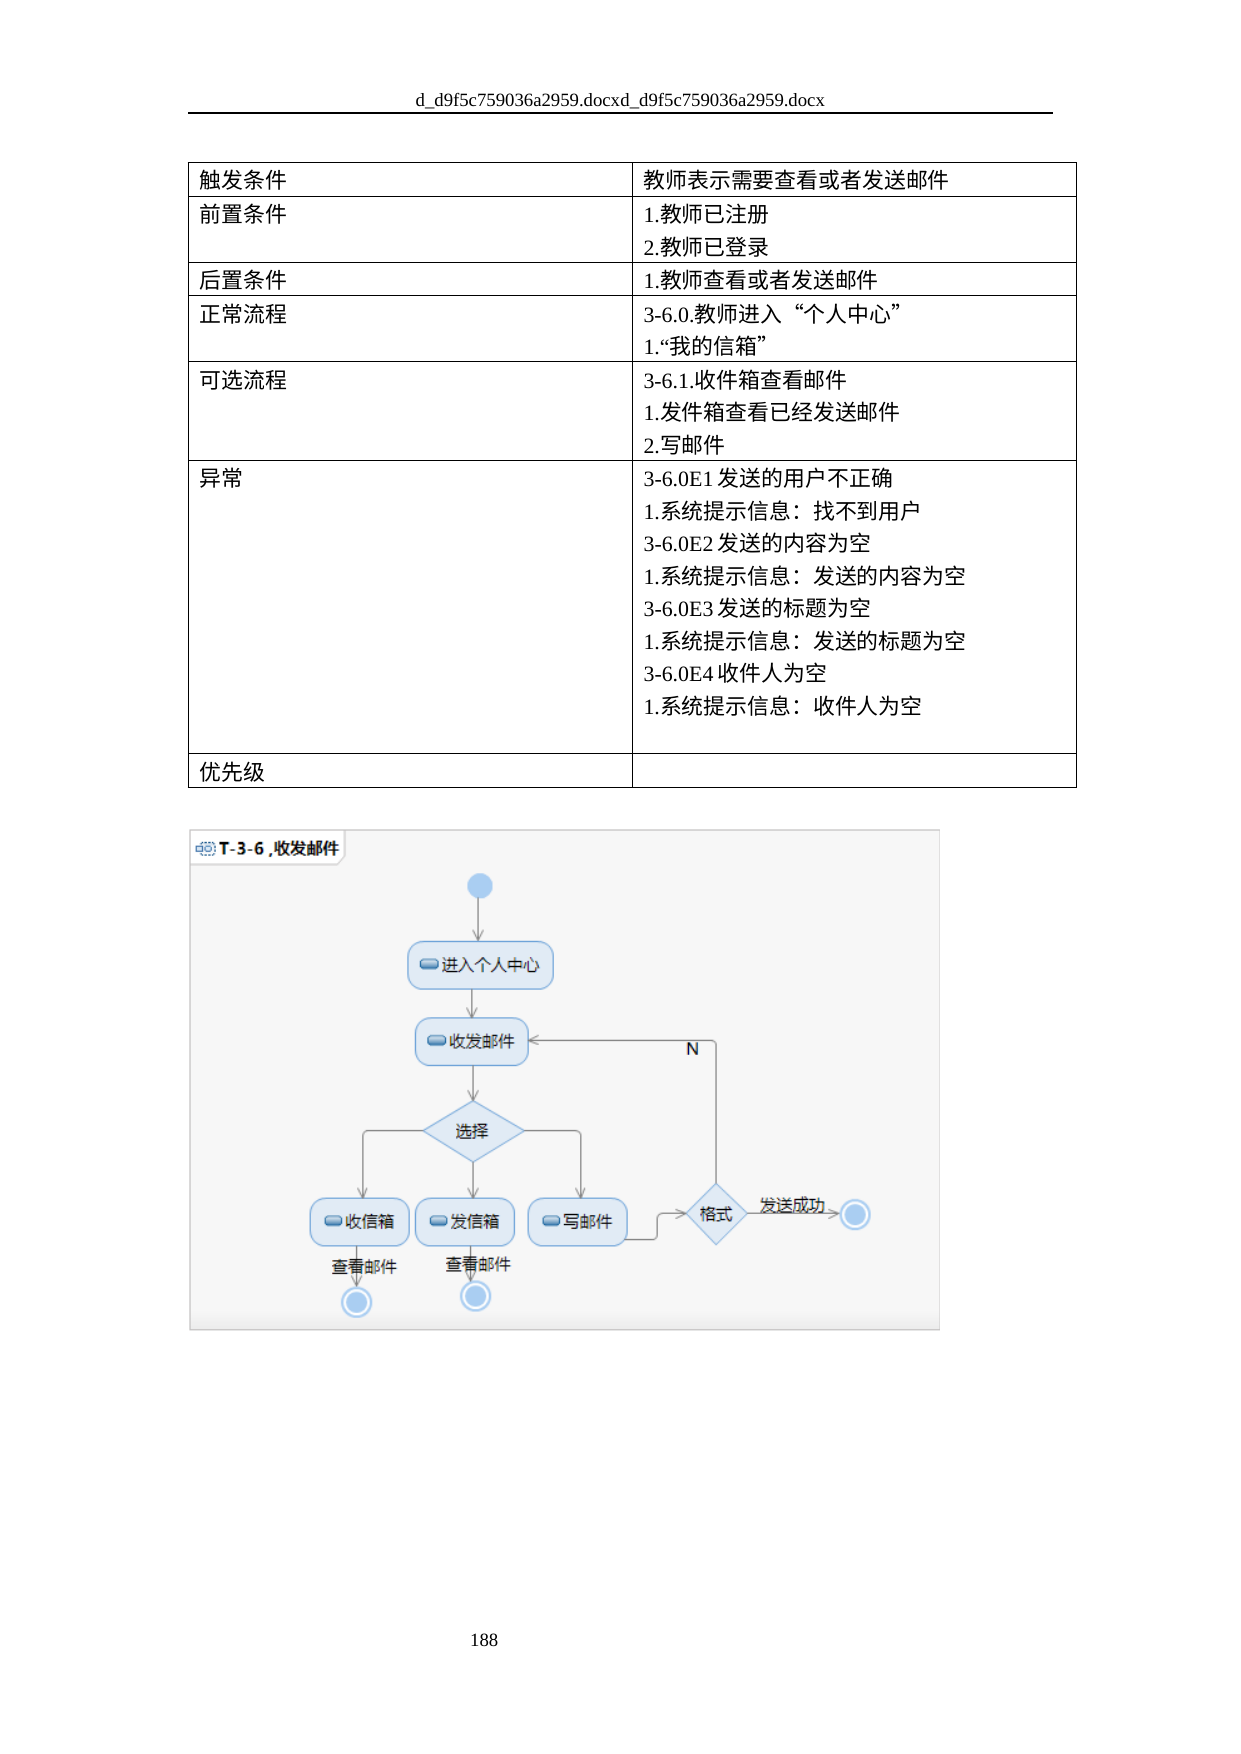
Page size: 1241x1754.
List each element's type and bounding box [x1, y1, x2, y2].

picture [187, 827, 940, 1333]
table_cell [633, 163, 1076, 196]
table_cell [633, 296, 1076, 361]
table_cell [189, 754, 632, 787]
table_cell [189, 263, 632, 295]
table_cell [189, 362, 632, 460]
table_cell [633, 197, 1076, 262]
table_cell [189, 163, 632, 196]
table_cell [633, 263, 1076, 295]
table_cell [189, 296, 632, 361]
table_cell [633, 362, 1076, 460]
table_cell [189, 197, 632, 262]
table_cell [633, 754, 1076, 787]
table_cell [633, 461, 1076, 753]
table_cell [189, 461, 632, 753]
